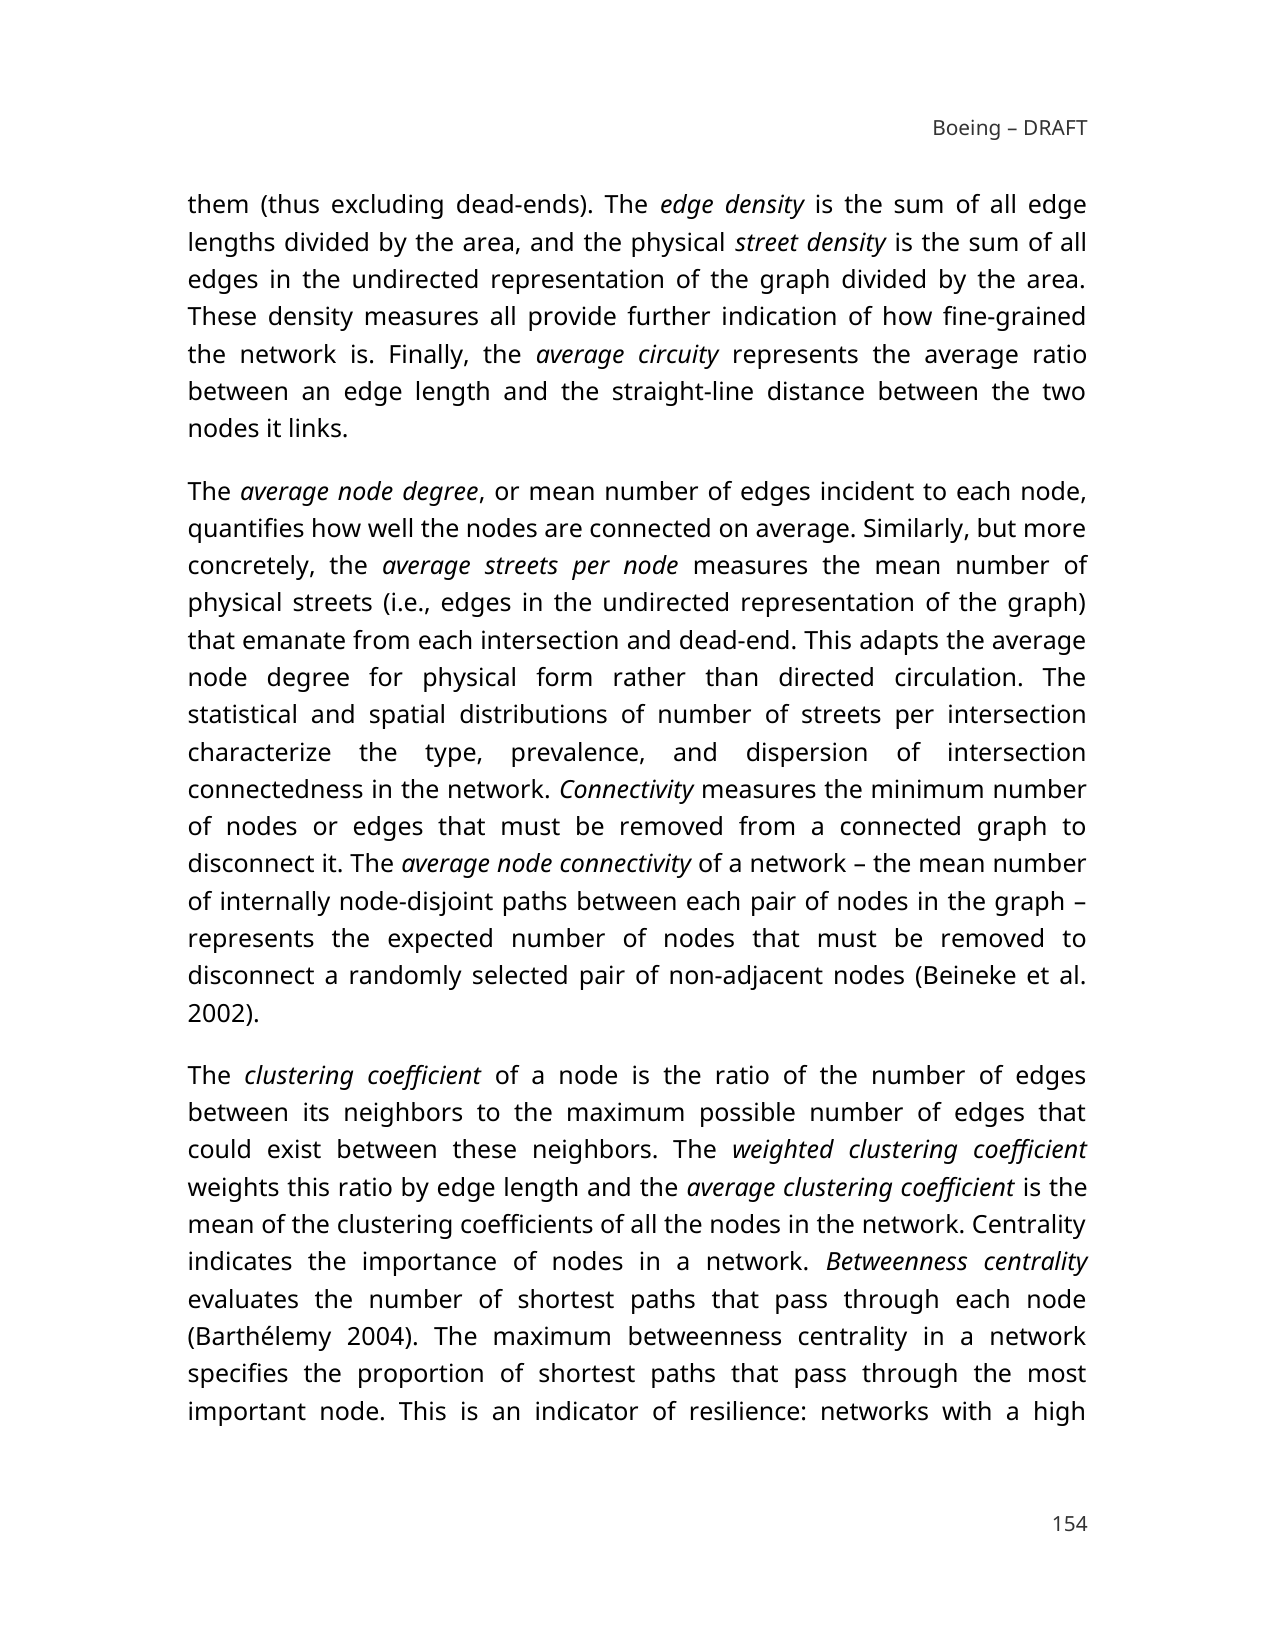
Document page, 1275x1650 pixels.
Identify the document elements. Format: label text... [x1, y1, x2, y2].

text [187, 187, 1087, 445]
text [187, 1058, 1087, 1427]
text The average node degree, or mean number of edges incident to each node, quantifies how well the nodes are connected on average. Similarly, but more concretely, the average streets per node measures the mean number of physical streets (i.e., edges in the undirected representation of the graph) that emanate from each intersection and dead-end. This adapts the average node degree for physical form rather than directed circulation. The statistical and spatial distributions of number of streets per intersection characterize the type, prevalence, and dispersion of intersection connectedness in the network. Connectivity measures the minimum number of nodes or edges that must be removed from a connected graph to disconnect it. The average node connectivity of a network – the mean number of internally node-disjoint paths between each pair of nodes in the graph – represents the expected number of nodes that must be removed to disconnect a randomly selected pair of non-adjacent nodes (Beineke et al. 2002). [187, 473, 1087, 1029]
